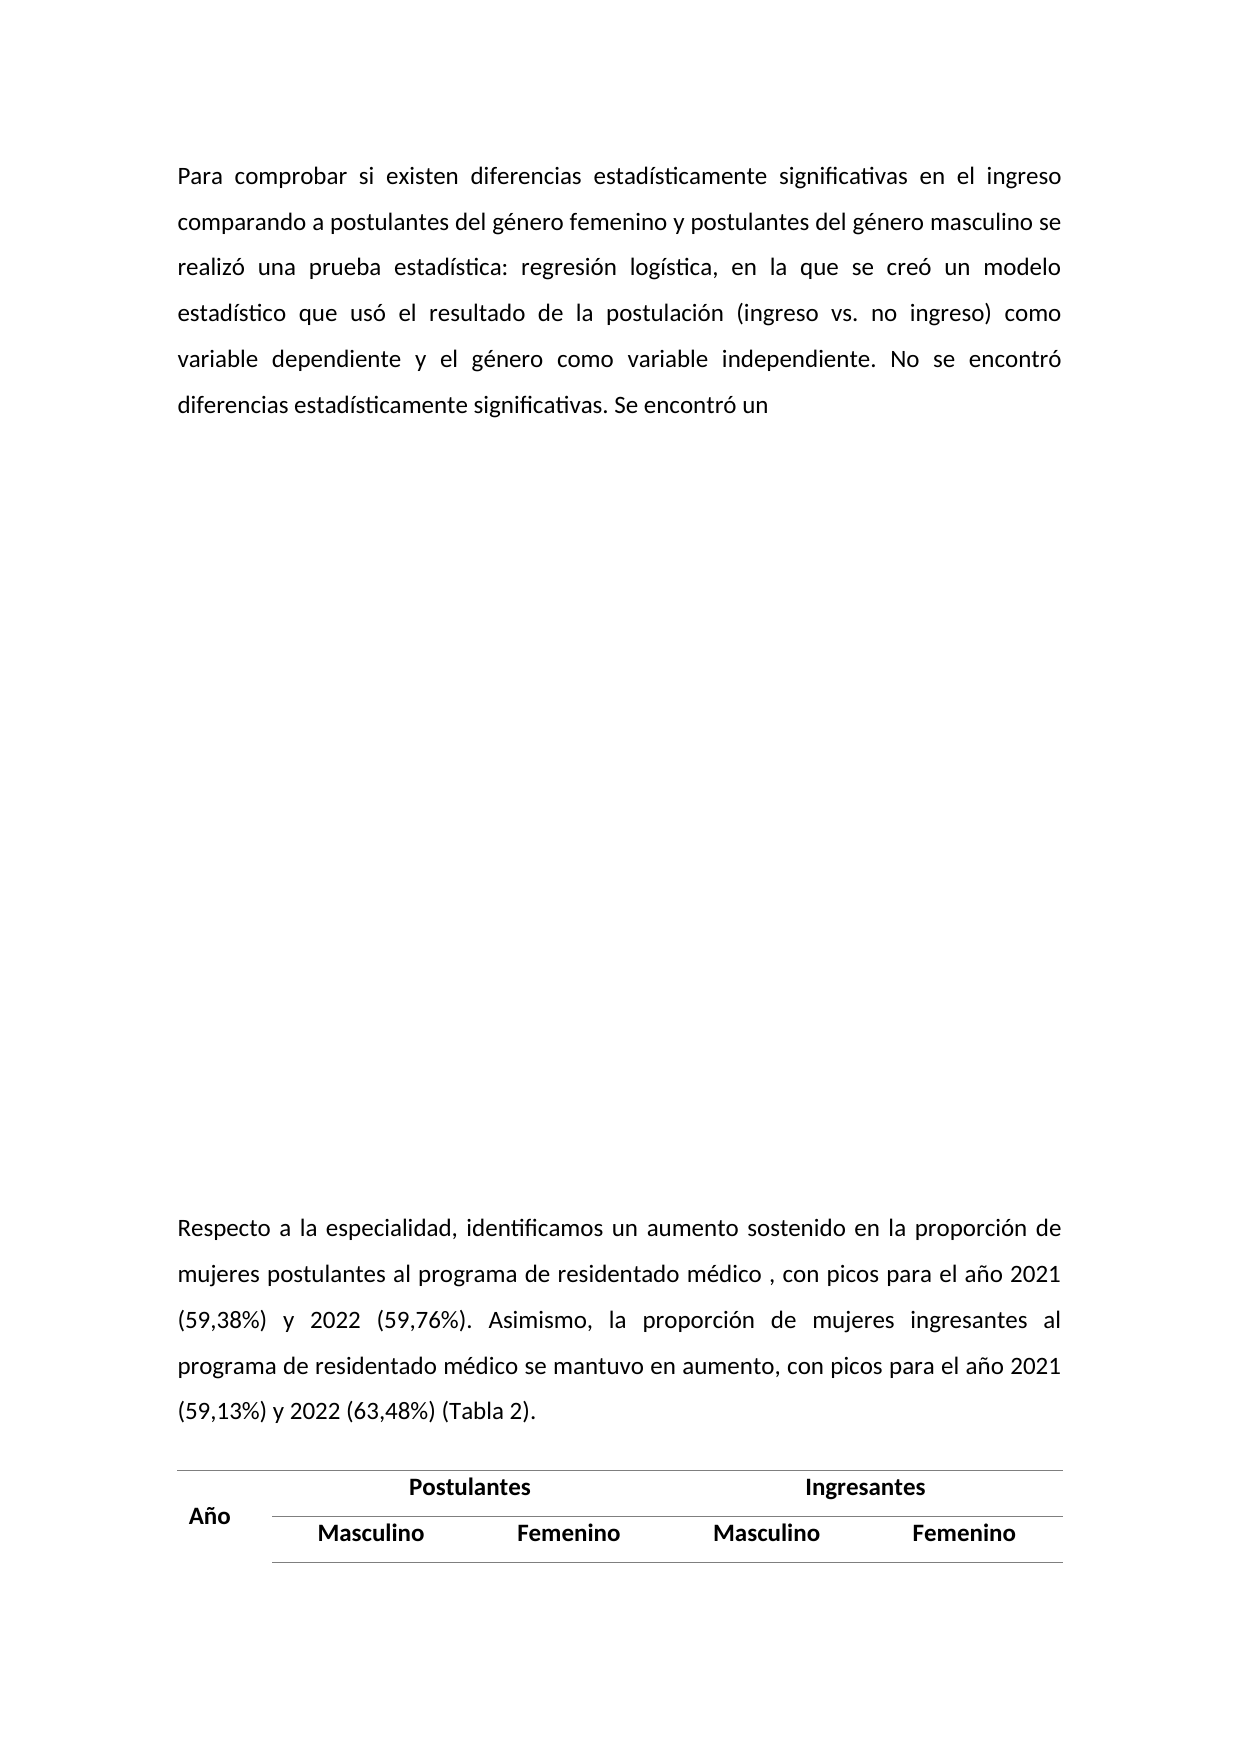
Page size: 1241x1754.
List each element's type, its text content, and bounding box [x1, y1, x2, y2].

table_header Postulantes [272, 1471, 667, 1516]
text Respecto a la especialidad, identificamos un aumento sostenido en la proporción de mujeres postulantes al programa de residentado médico , con picos para el año 2021 (59,38%) y 2022 (59,76%). Asimismo, la proporción de mujeres ingresantes al programa de residentado médico se mantuvo en aumento, con picos para el año 2021 (59,13%) y 2022 (63,48%) (Tabla 2). [177, 1213, 1063, 1426]
text Para comprobar si existen diferencias estadísticamente significativas en el ingreso comparando a postulantes del género femenino y postulantes del género masculino se realizó una prueba estadística: regresión logística, en la que se creó un modelo estadístico que usó el resultado de la postulación (ingreso vs. no ingreso) como variable dependiente y el género como variable independiente. No se encontró diferencias estadísticamente significativas. Se encontró un [177, 160, 1063, 419]
table_header Ingresantes [668, 1471, 1063, 1516]
table_cell Femenino [865, 1517, 1063, 1562]
table_cell Masculino [668, 1517, 865, 1562]
table_header Año [177, 1471, 272, 1562]
table_cell Masculino [272, 1517, 470, 1562]
table_cell Femenino [470, 1517, 667, 1562]
